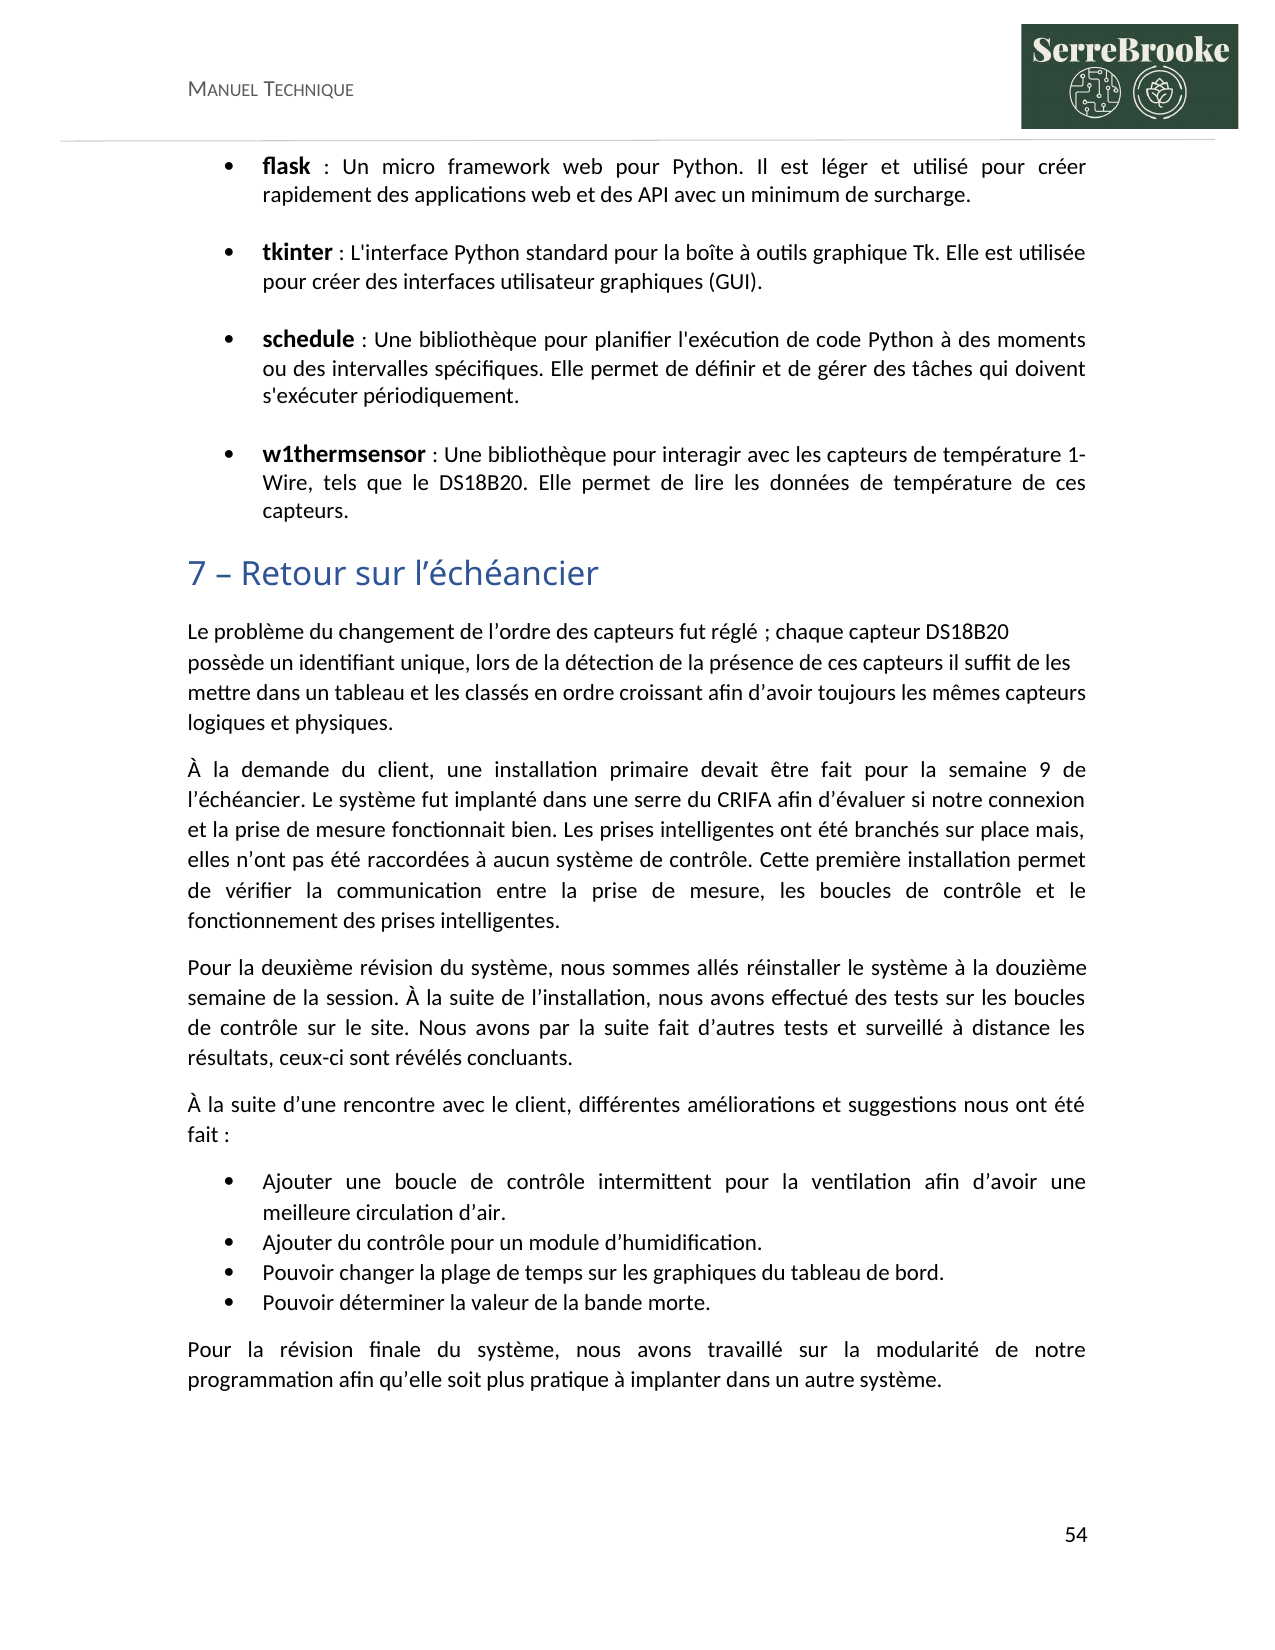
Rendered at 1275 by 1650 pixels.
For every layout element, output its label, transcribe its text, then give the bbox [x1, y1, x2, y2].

text Pour la révision finale du système, nous avons travaillé sur la modularité de notre programmation afin qu’elle soit plus pratique à implanter dans un autre système. [187, 1335, 1087, 1393]
subtitle 7 – Retour sur l’échéancier [187, 549, 1087, 595]
picture [1021, 24, 1239, 129]
list w1thermsensor : Une bibliothèque pour interagir avec les capteurs de température 1-Wire, tels que le DS18B20. Elle permet de lire les données de température de ces capteurs. [225, 438, 1087, 524]
list Ajouter du contrôle pour un module d’humidification. [225, 1228, 1087, 1256]
text À la suite d’une rencontre avec le client, différentes améliorations et suggestions nous ont été fait : [187, 1090, 1087, 1148]
list Pouvoir déterminer la valeur de la bande morte. [225, 1288, 1087, 1316]
text Pour la deuxième révision du système, nous sommes allés réinstaller le système à la douzième semaine de la session. À la suite de l’installation, nous avons effectué des tests sur les boucles de contrôle sur le site. Nous avons par la suite fait d’autres tests et surveillé à distance les résultats, ceux-ci sont révélés concluants. [187, 953, 1087, 1071]
list Ajouter une boucle de contrôle intermittent pour la ventilation afin d’avoir une meilleure circulation d’air. [225, 1167, 1087, 1226]
list schedule : Une bibliothèque pour planifier l'exécution de code Python à des moments ou des intervalles spécifiques. Elle permet de définir et de gérer des tâches qui doivent s'exécuter périodiquement. [225, 323, 1087, 410]
list Pouvoir changer la plage de temps sur les graphiques du tableau de bord. [225, 1258, 1087, 1286]
list tkinter : L'interface Python standard pour la boîte à outils graphique Tk. Elle est utilisée pour créer des interfaces utilisateur graphiques (GUI). [225, 237, 1087, 295]
text Le problème du changement de l’ordre des capteurs fut réglé ; chaque capteur DS18B20 possède un identifiant unique, lors de la détection de la présence de ces capteurs il suffit de les mettre dans un tableau et les classés en ordre croissant afin d’avoir toujours les mêmes capteurs logiques et physiques. [187, 617, 1087, 736]
text À la demande du client, une installation primaire devait être fait pour la semaine 9 de l’échéancier. Le système fut implanté dans une serre du CRIFA afin d’évaluer si notre connexion et la prise de mesure fonctionnait bien. Les prises intelligentes ont été branchés sur place mais, elles n’ont pas été raccordées à aucun système de contrôle. Cette première installation permet de vérifier la communication entre la prise de mesure, les boucles de contrôle et le fonctionnement des prises intelligentes. [187, 755, 1087, 934]
list flask : Un micro framework web pour Python. Il est léger et utilisé pour créer rapidement des applications web et des API avec un minimum de surcharge. [225, 150, 1087, 208]
